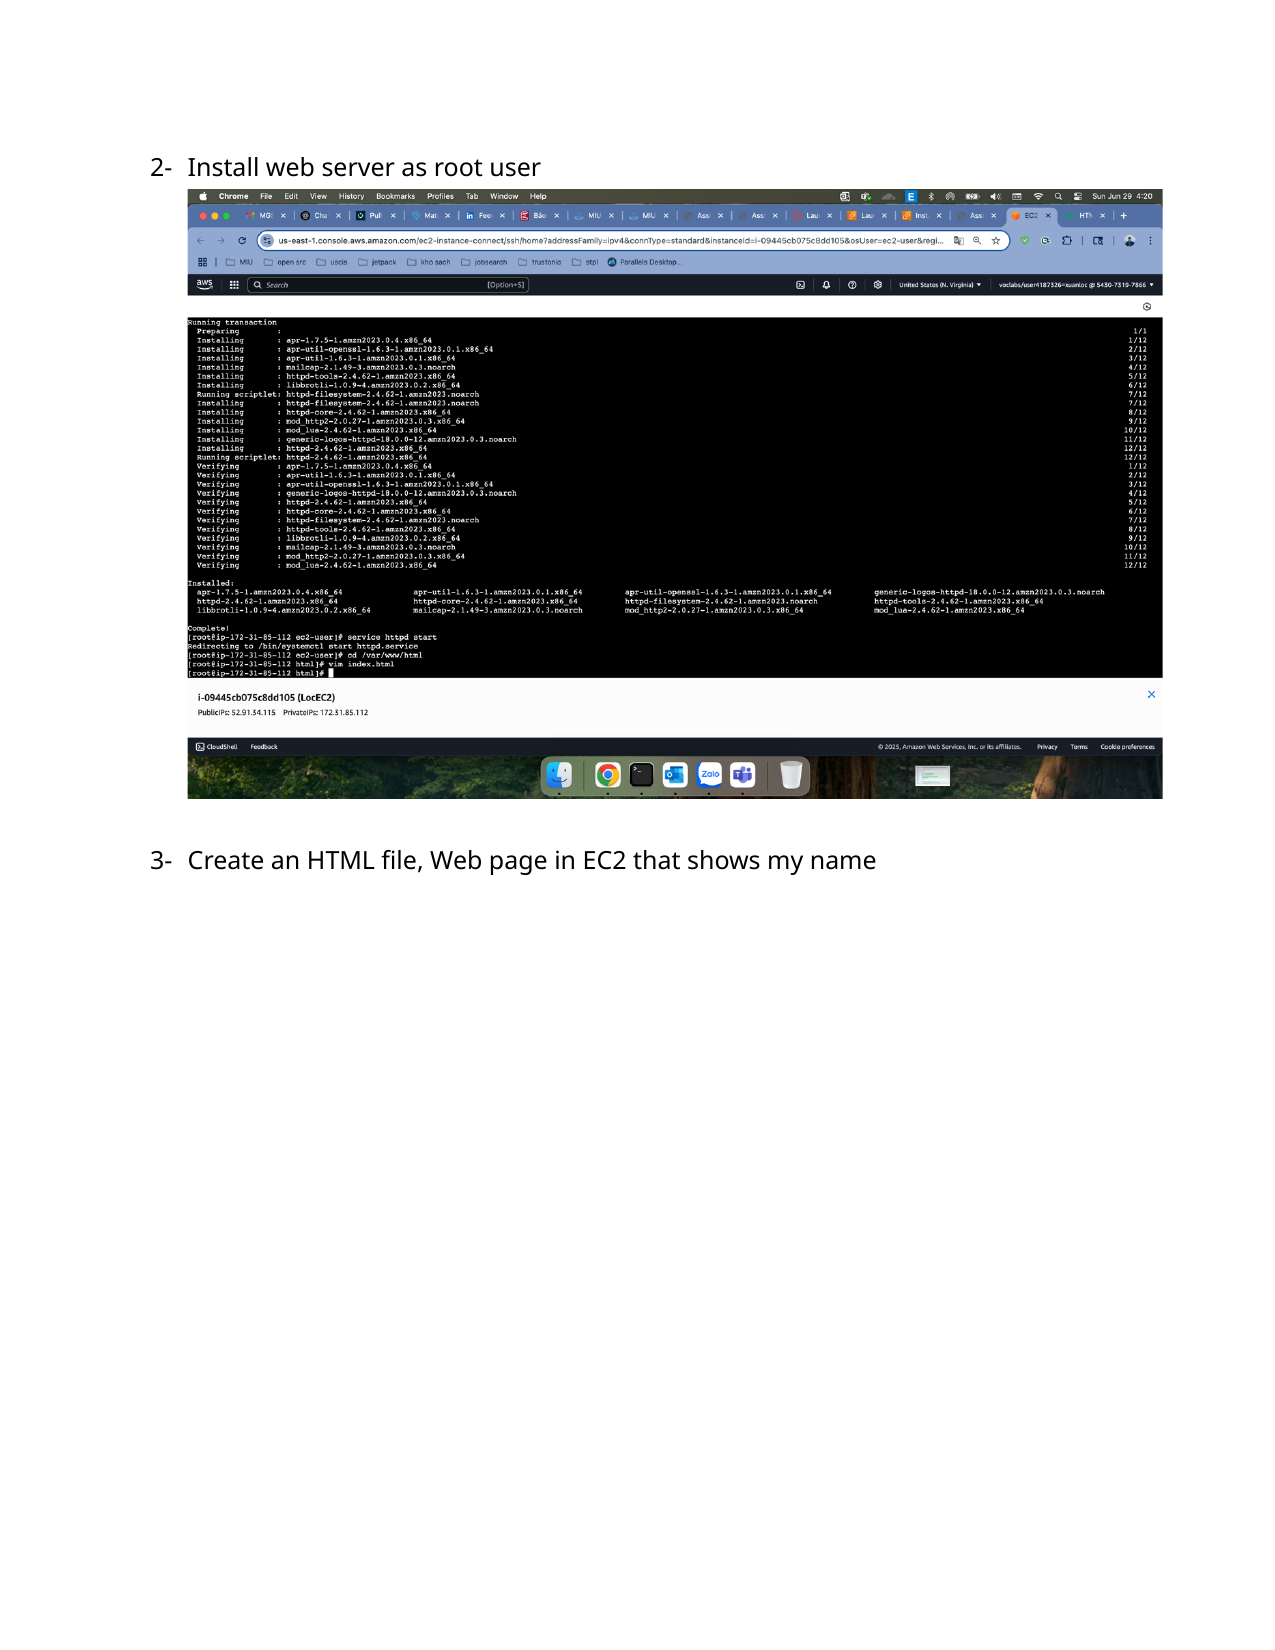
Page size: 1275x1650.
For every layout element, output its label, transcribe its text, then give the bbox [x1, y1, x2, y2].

picture [187, 189, 1163, 799]
list Create an HTML file, Web page in EC2 that shows my name [150, 843, 1125, 877]
